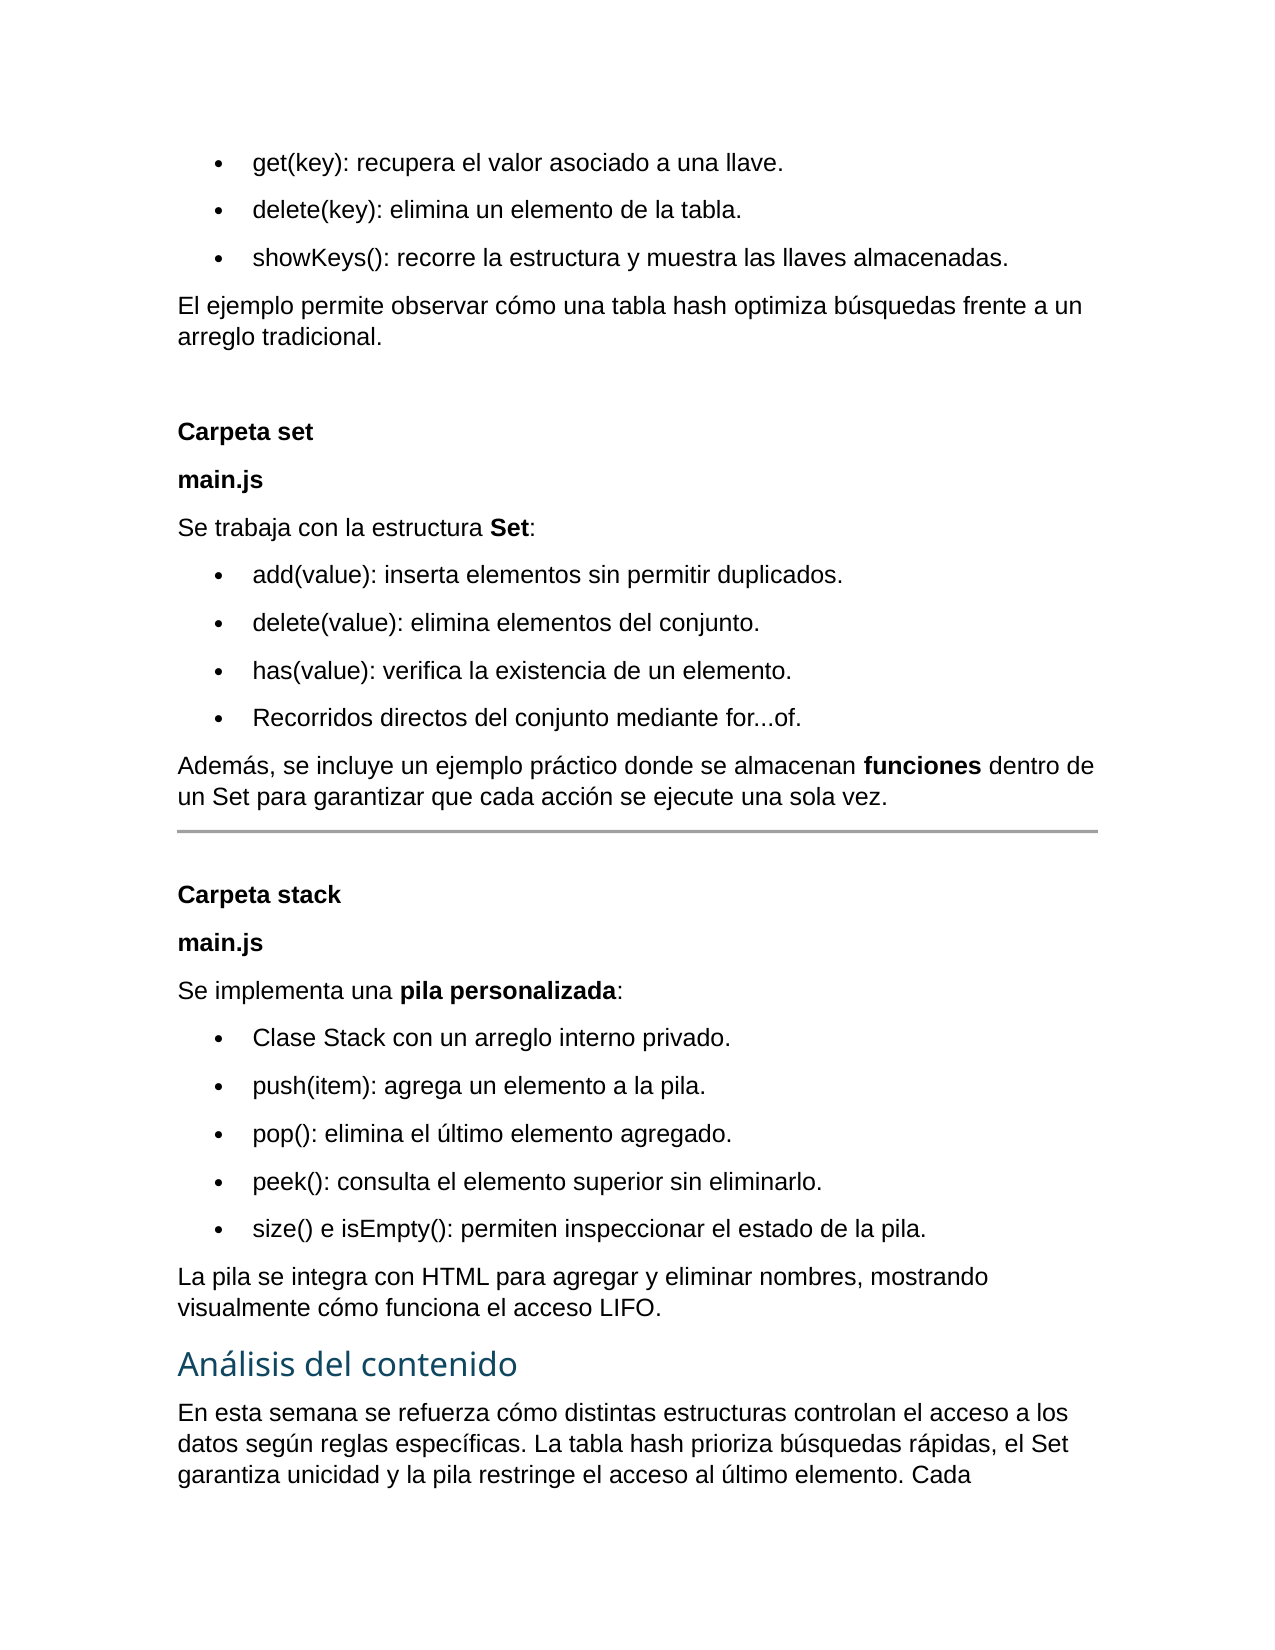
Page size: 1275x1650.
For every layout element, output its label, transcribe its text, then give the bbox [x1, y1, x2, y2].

text Carpeta set [177, 417, 1098, 446]
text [177, 1398, 1098, 1489]
text Carpeta stack [177, 880, 1098, 909]
subtitle Análisis del contenido [177, 1341, 1098, 1386]
text Además, se incluye un ejemplo práctico donde se almacenan funciones dentro de un Set para garantizar que cada acción se ejecute una sola vez. [177, 751, 1098, 811]
text Se trabaja con la estructura Set: [177, 513, 1098, 541]
list delete(key): elimina un elemento de la tabla. [215, 195, 1098, 224]
text main.js [177, 465, 1098, 494]
text main.js [177, 928, 1098, 957]
list delete(value): elimina elementos del conjunto. [215, 608, 1098, 637]
list pop(): elimina el último elemento agregado. [215, 1119, 1098, 1148]
list add(value): inserta elementos sin permitir duplicados. [215, 560, 1098, 589]
text El ejemplo permite observar cómo una tabla hash optimiza búsquedas frente a un arreglo tradicional. [177, 291, 1098, 351]
text Se implementa una pila personalizada: [177, 976, 1098, 1004]
list size() e isEmpty(): permiten inspeccionar el estado de la pila. [215, 1214, 1098, 1243]
list has(value): verifica la existencia de un elemento. [215, 656, 1098, 684]
list push(item): agrega un elemento a la pila. [215, 1071, 1098, 1100]
text La pila se integra con HTML para agregar y eliminar nombres, mostrando visualmente cómo funciona el acceso LIFO. [177, 1262, 1098, 1322]
list get(key): recupera el valor asociado a una llave. [215, 148, 1098, 176]
list Recorridos directos del conjunto mediante for...of. [215, 703, 1098, 732]
list peek(): consulta el elemento superior sin eliminarlo. [215, 1167, 1098, 1195]
list Clase Stack con un arreglo interno privado. [215, 1023, 1098, 1052]
list showKeys(): recorre la estructura y muestra las llaves almacenadas. [215, 243, 1098, 272]
